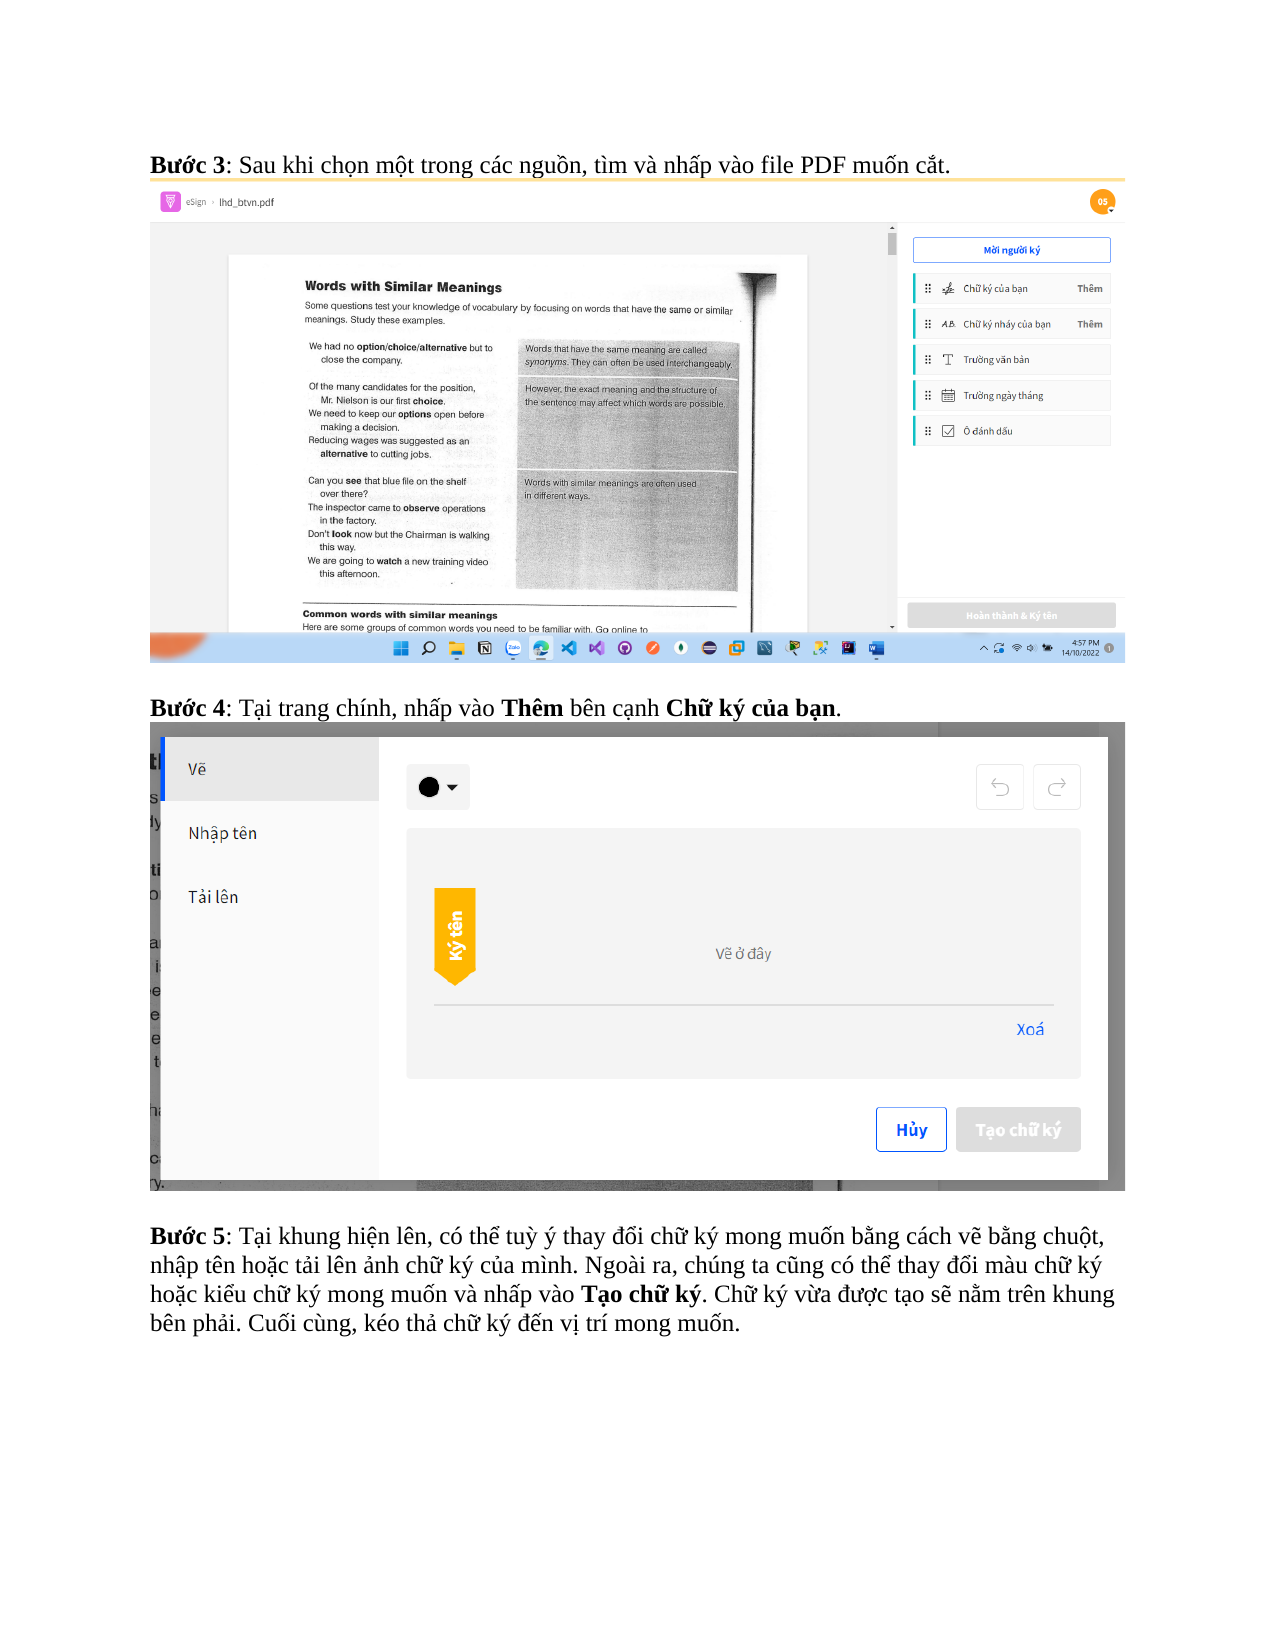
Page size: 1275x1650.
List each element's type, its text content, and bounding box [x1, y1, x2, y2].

text Bước 4: Tại trang chính, nhấp vào Thêm bên cạnh Chữ ký của bạn. [150, 693, 1125, 722]
picture [150, 722, 1125, 1191]
picture [150, 178, 1125, 663]
text Bước 3: Sau khi chọn một trong các nguồn, tìm và nhấp vào file PDF muốn cắt. [150, 150, 1125, 178]
text Bước 5: Tại khung hiện lên, có thể tuỳ ý thay đổi chữ ký mong muốn bằng cách vẽ bằng chuột, nhập tên hoặc tải lên ảnh chữ ký của mình. Ngoài ra, chúng ta cũng có thể thay đổi màu chữ ký hoặc kiểu chữ ký mong muốn và nhấp vào Tạo chữ ký. Chữ ký vừa được tạo sẽ nằm trên khung bên phải. Cuối cùng, kéo thả chữ ký đến vị trí mong muốn. [150, 1221, 1125, 1336]
